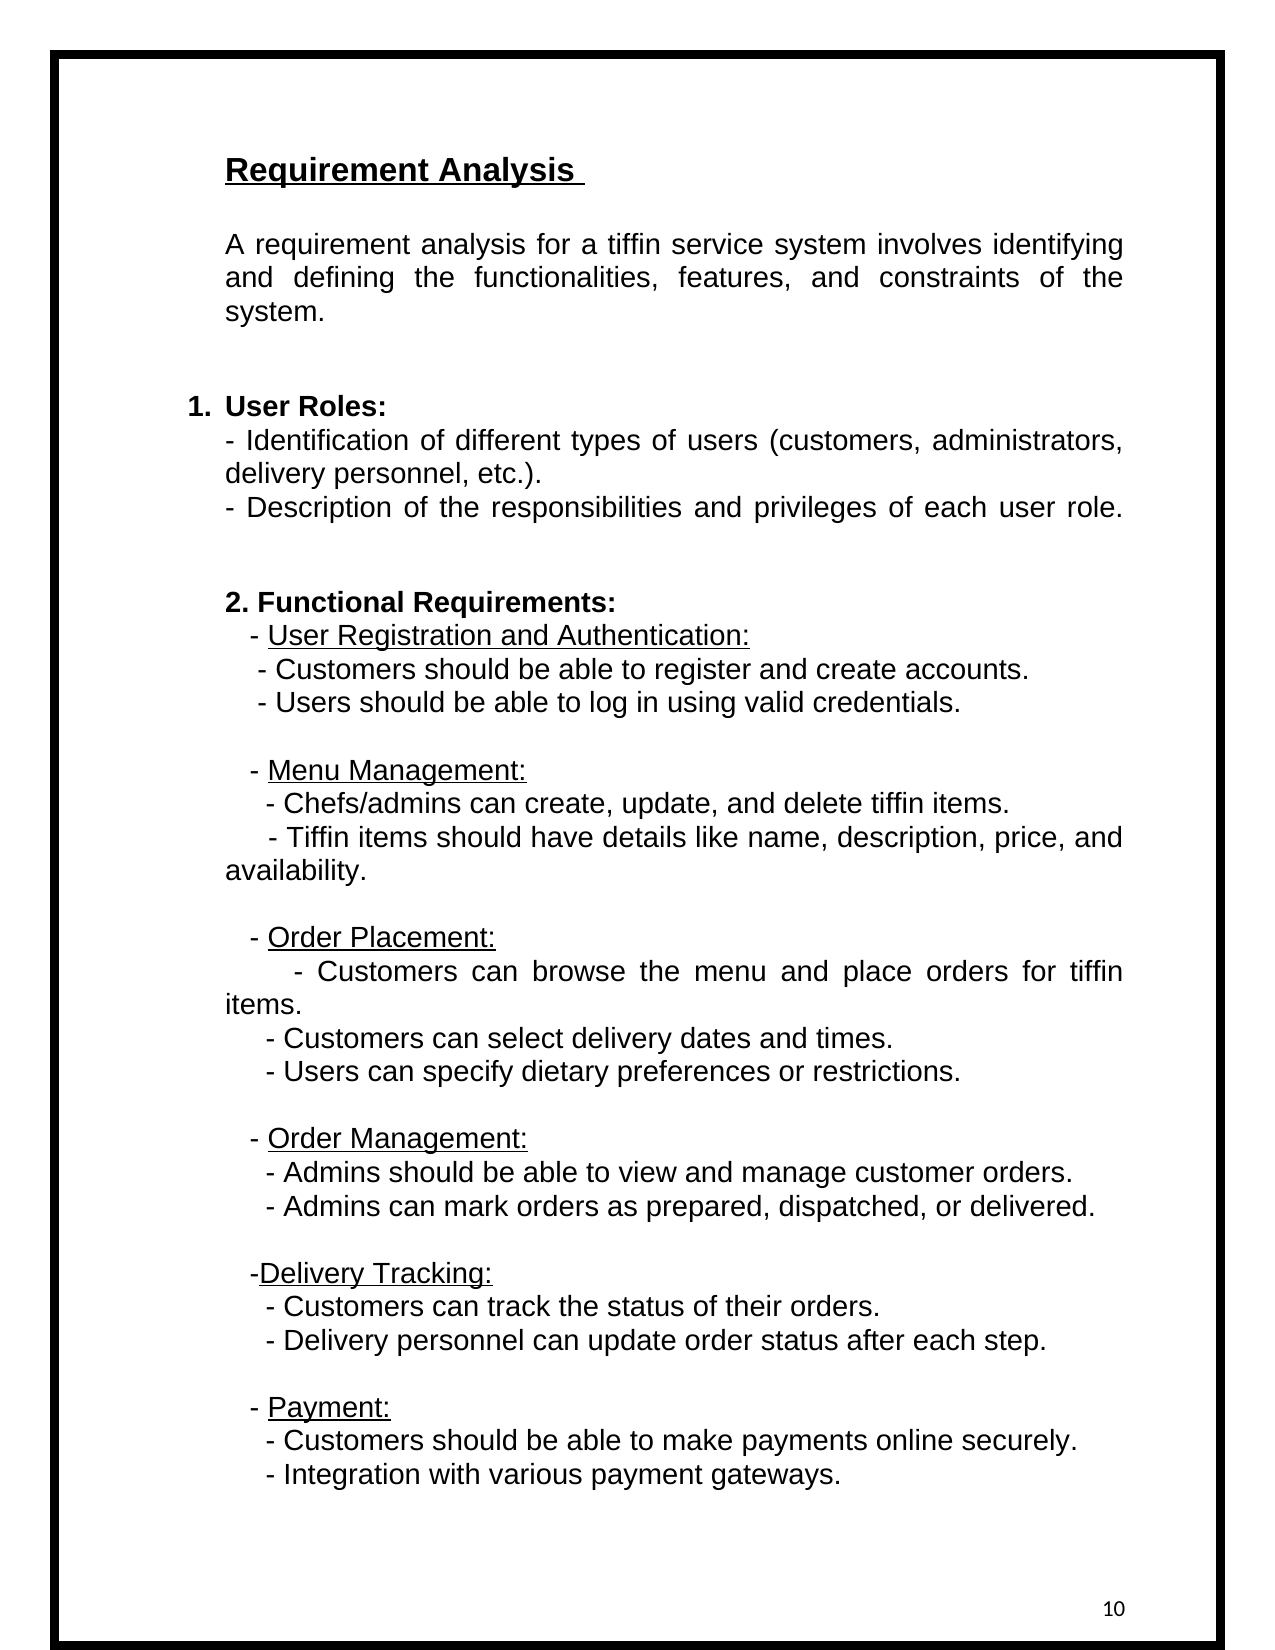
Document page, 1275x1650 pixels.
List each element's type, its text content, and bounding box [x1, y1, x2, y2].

list - Admins should be able to view and manage customer orders. [225, 1155, 1125, 1188]
list Requirement Analysis [225, 150, 1125, 188]
list - Users should be able to log in using valid credentials. [225, 685, 1125, 719]
list - User Registration and Authentication: [225, 618, 1125, 652]
list - Admins can mark orders as prepared, dispatched, or delivered. [225, 1188, 1125, 1222]
list - Delivery personnel can update order status after each step. [225, 1323, 1125, 1356]
list - Menu Management: [225, 752, 1125, 786]
list 2. Functional Requirements: [225, 585, 1125, 618]
list - Customers should be able to register and create accounts. [225, 652, 1125, 685]
list -Delivery Tracking: [225, 1256, 1125, 1289]
list - Description of the responsibilities and privileges of each user role. [225, 490, 1125, 585]
list - Customers should be able to make payments online securely. [225, 1423, 1125, 1457]
list - Chefs/admins can create, update, and delete tiffin items. [225, 786, 1125, 819]
list - Payment: [225, 1390, 1125, 1423]
list - Customers can track the status of their orders. [225, 1289, 1125, 1323]
list - Order Placement: [225, 920, 1125, 954]
list - Tiffin items should have details like name, description, price, and availability. [225, 819, 1125, 887]
list - Customers can select delivery dates and times. [225, 1021, 1125, 1054]
list User Roles: [187, 389, 1125, 423]
list - Identification of different types of users (customers, administrators, delivery personnel, etc.). [225, 423, 1125, 490]
list A requirement analysis for a tiffin service system involves identifying and defining the functionalities, features, and constraints of the system. [225, 188, 1125, 389]
list - Users can specify dietary preferences or restrictions. [225, 1054, 1125, 1088]
list - Integration with various payment gateways. [225, 1457, 1125, 1490]
list - Customers can browse the menu and place orders for tiffin items. [225, 954, 1125, 1021]
list - Order Management: [225, 1121, 1125, 1155]
